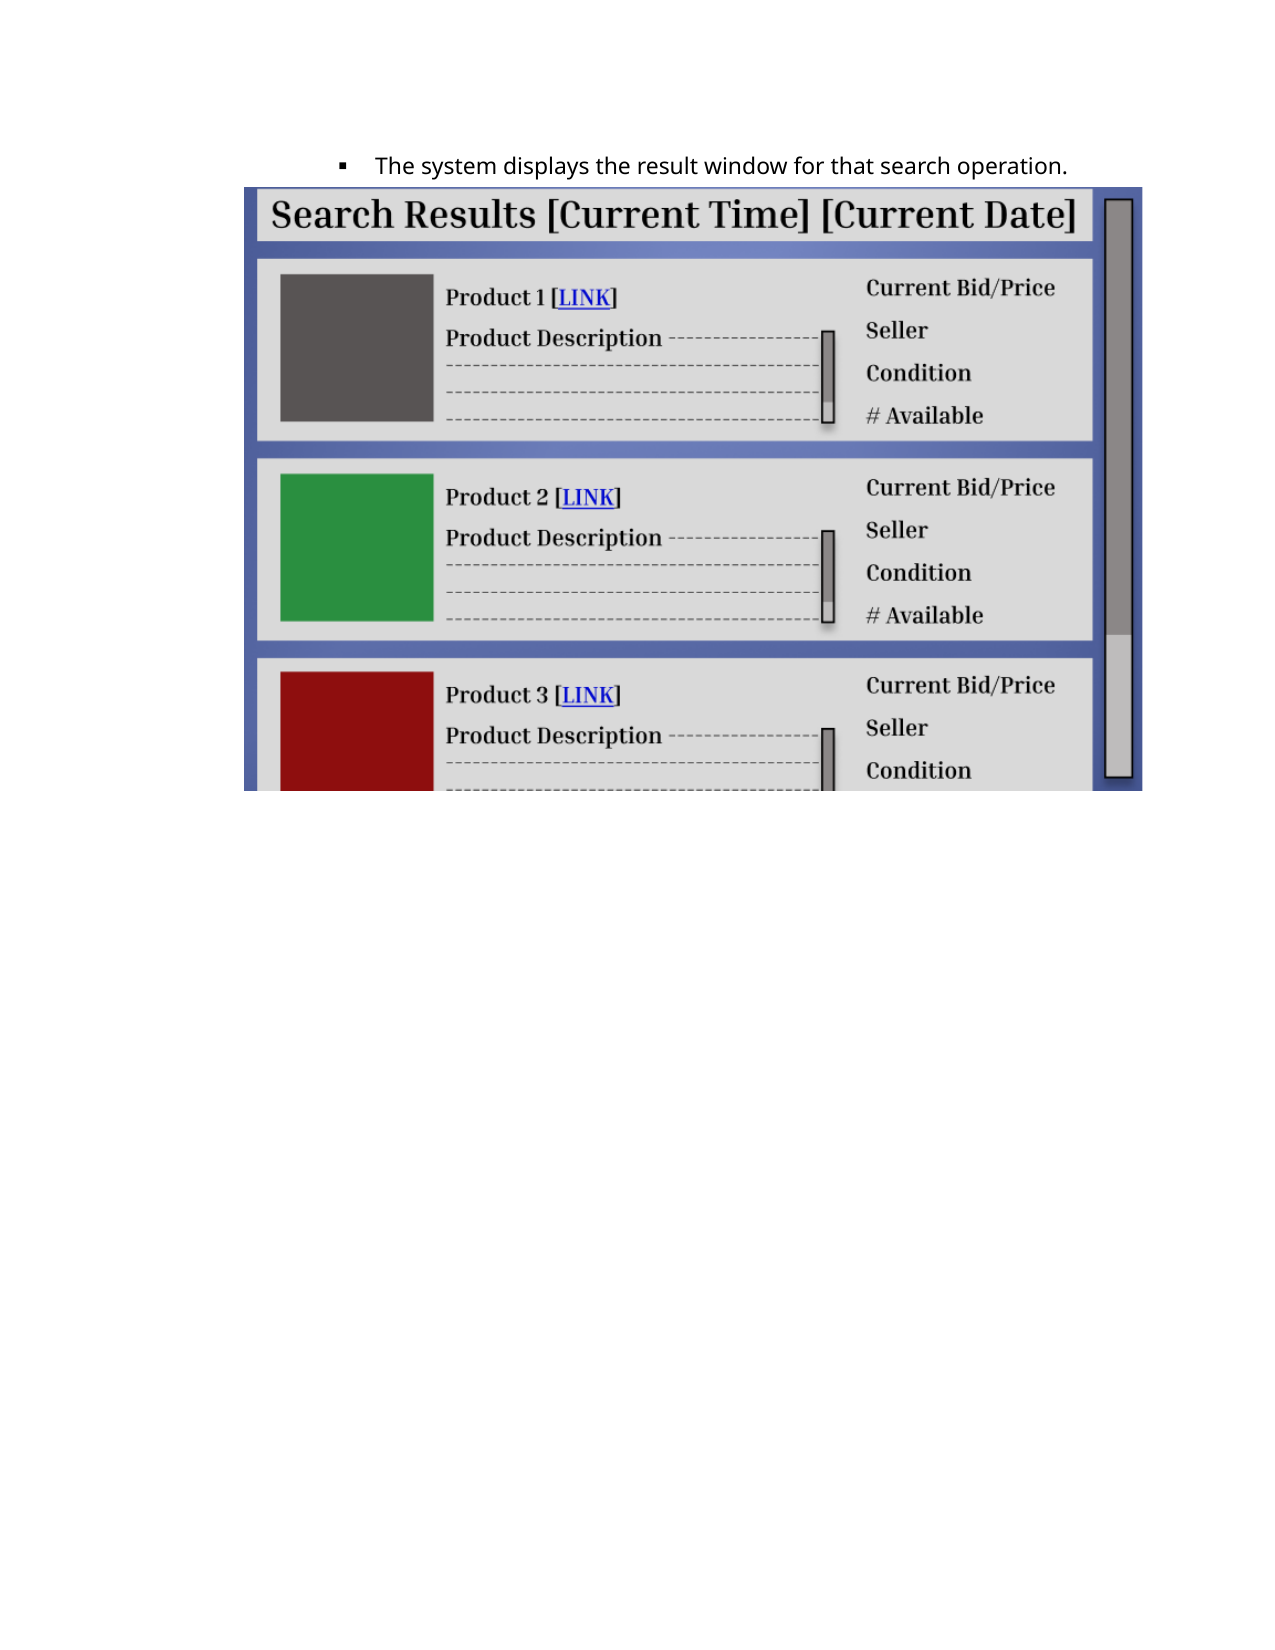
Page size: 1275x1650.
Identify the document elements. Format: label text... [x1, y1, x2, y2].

list The system displays the result window for that search operation. [337, 150, 1125, 181]
picture [244, 187, 1143, 791]
